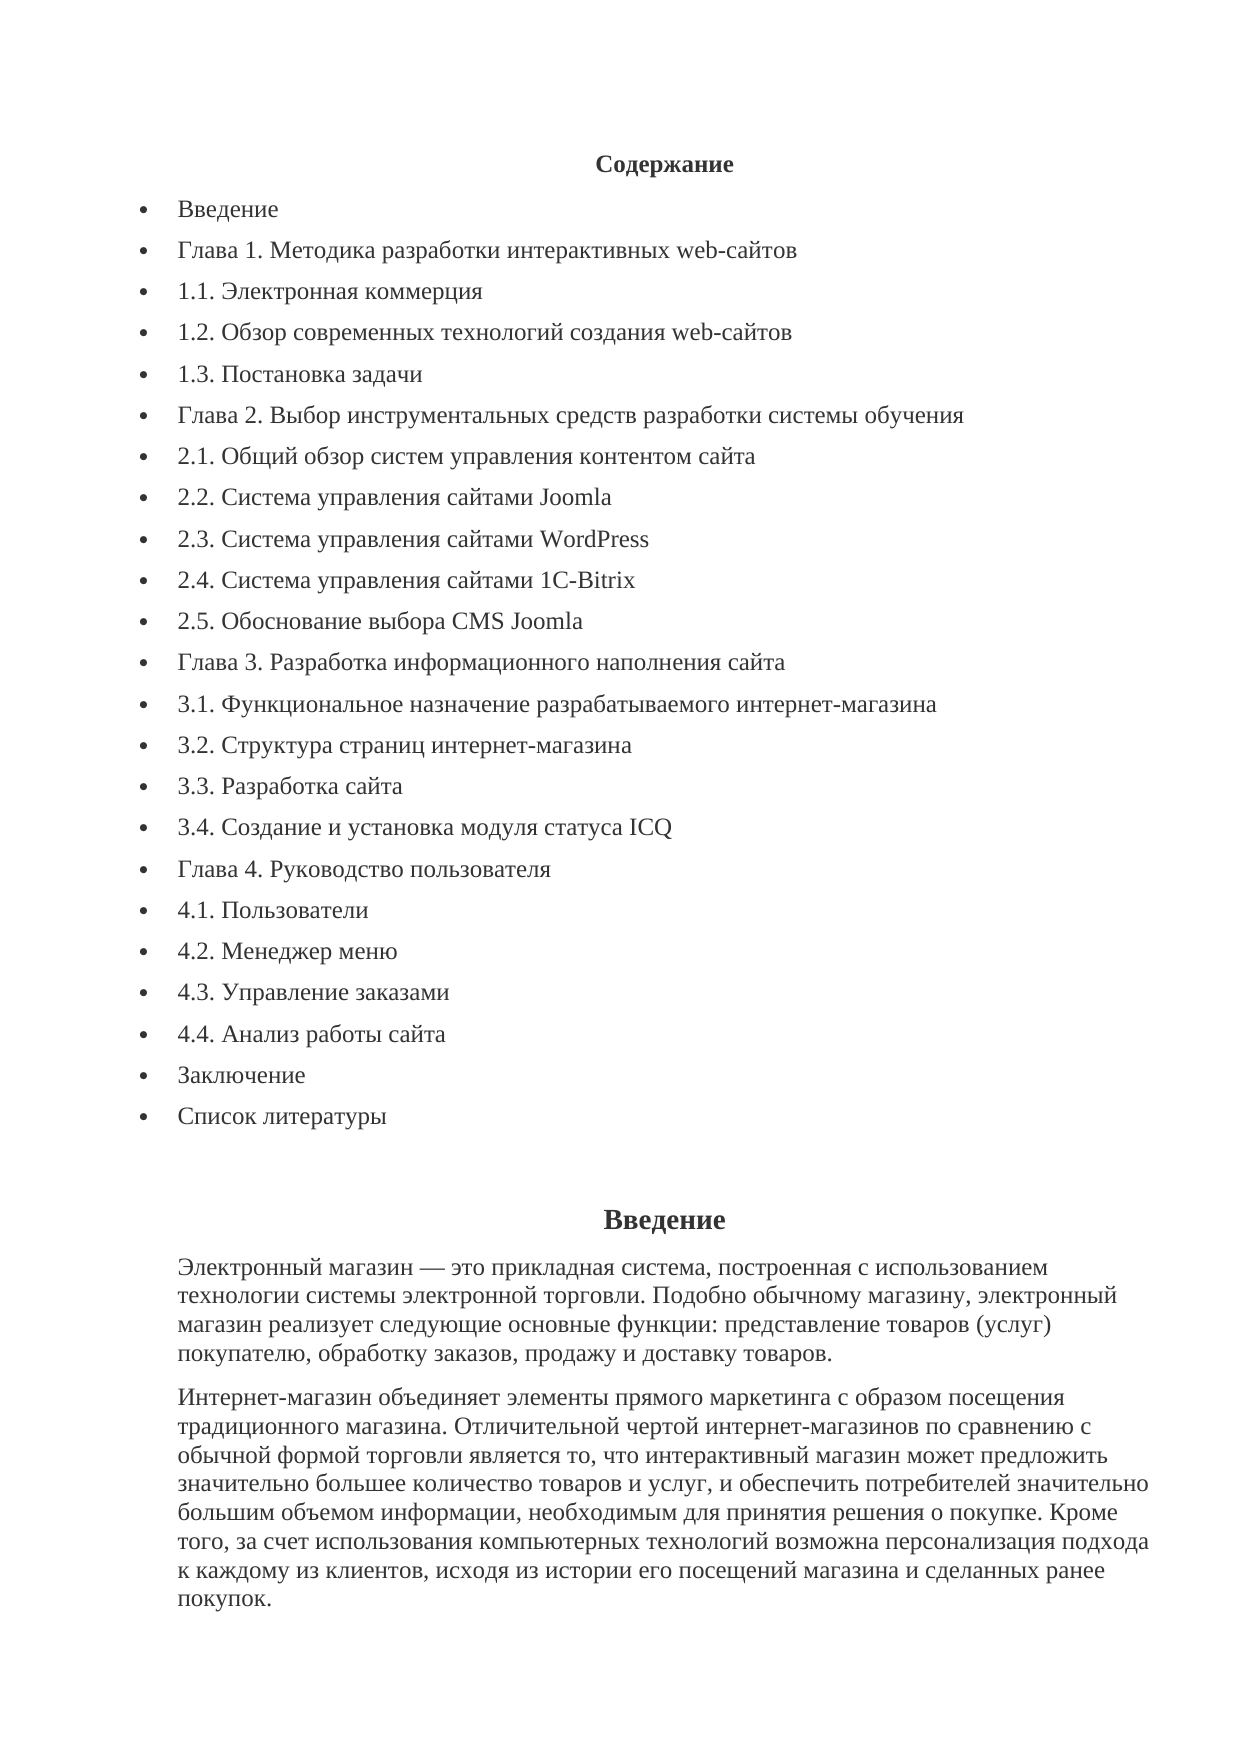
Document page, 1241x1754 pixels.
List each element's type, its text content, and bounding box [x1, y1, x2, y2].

list 1.1. Электронная коммерция [140, 276, 1152, 305]
list Заключение [140, 1060, 1152, 1089]
list 2.2. Система управления сайтами Joomla [140, 482, 1152, 511]
list 2.5. Обоснование выбора CMS Joomla [140, 606, 1152, 635]
list 4.4. Анализ работы сайта [140, 1019, 1152, 1047]
list Список литературы [140, 1101, 1152, 1130]
text Содержание [177, 149, 1152, 178]
list Введение [140, 194, 1152, 222]
list Глава 4. Руководство пользователя [140, 854, 1152, 882]
list 3.3. Разработка сайта [140, 771, 1152, 800]
list Глава 3. Разработка информационного наполнения сайта [140, 647, 1152, 676]
list 1.3. Постановка задачи [140, 359, 1152, 387]
text Интернет-магазин объединяет элементы прямого маркетинга с образом посещения традиционного магазина. Отличительной чертой интернет-магазинов по сравнению с обычной формой торговли является то, что интерактивный магазин может предложить значительно большее количество товаров и услуг, и обеспечить потребителей значительно большим объемом информации, необходимым для принятия решения о покупке. Кроме того, за счет использования компьютерных технологий возможна персонализация подхода к каждому из клиентов, исходя из истории его посещений магазина и сделанных ранее покупок. [177, 1382, 1152, 1612]
text Электронный магазин — это прикладная система, построенная с использованием технологии системы электронной торговли. Подобно обычному магазину, электронный магазин реализует следующие основные функции: представление товаров (услуг) покупателю, обработку заказов, продажу и доставку товаров. [177, 1252, 1152, 1367]
list Глава 2. Выбор инструментальных средств разработки системы обучения [140, 400, 1152, 429]
list 2.4. Система управления сайтами 1С-Bitrix [140, 565, 1152, 594]
list 4.2. Менеджер меню [140, 936, 1152, 965]
list 4.3. Управление заказами [140, 977, 1152, 1006]
list 2.3. Система управления сайтами WordPress [140, 524, 1152, 552]
list 2.1. Общий обзор систем управления контентом сайта [140, 441, 1152, 470]
list 3.2. Структура страниц интернет-магазина [140, 730, 1152, 759]
text Введение [177, 1202, 1152, 1236]
list 3.4. Создание и установка модуля статуса ICQ [140, 812, 1152, 841]
list 4.1. Пользователи [140, 895, 1152, 924]
list 3.1. Функциональное назначение разрабатываемого интернет-магазина [140, 689, 1152, 717]
list 1.2. Обзор современных технологий создания web-сайтов [140, 317, 1152, 346]
list Глава 1. Методика разработки интерактивных web-сайтов [140, 235, 1152, 264]
